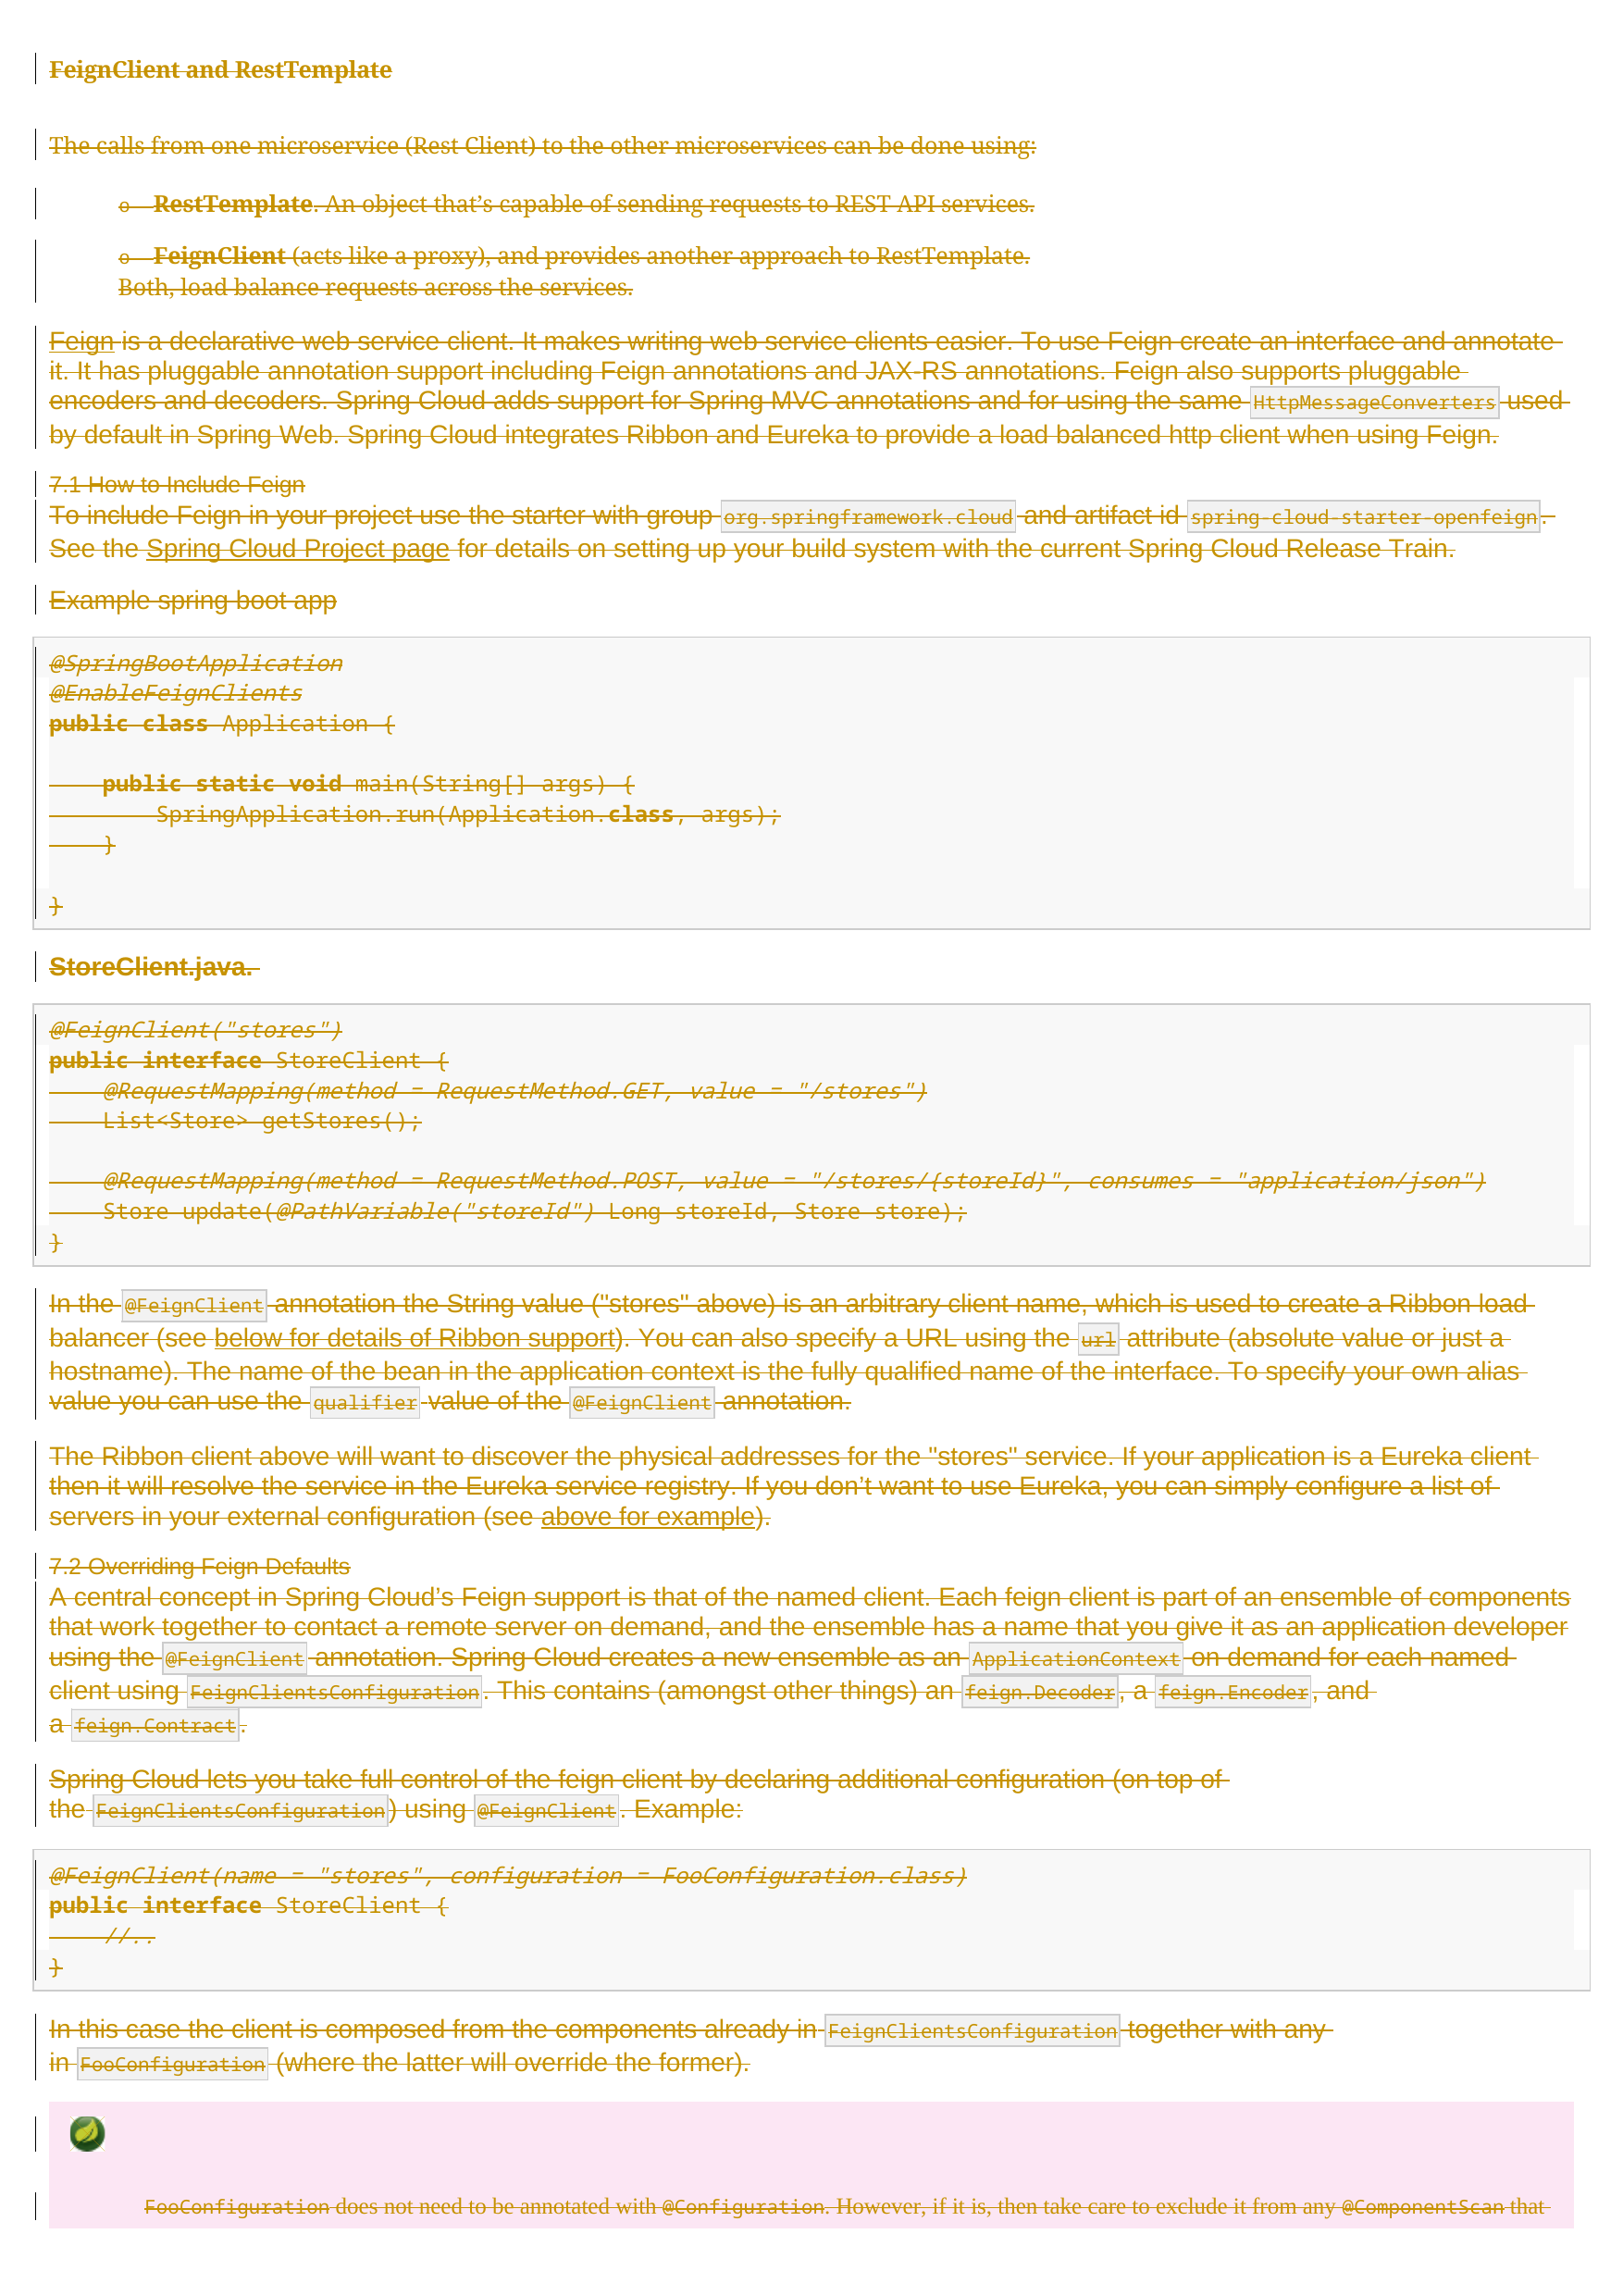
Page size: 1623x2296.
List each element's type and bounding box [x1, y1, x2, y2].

picture [71, 2135, 104, 2152]
picture [89, 2117, 105, 2151]
picture [69, 2117, 86, 2151]
picture [71, 2116, 104, 2133]
